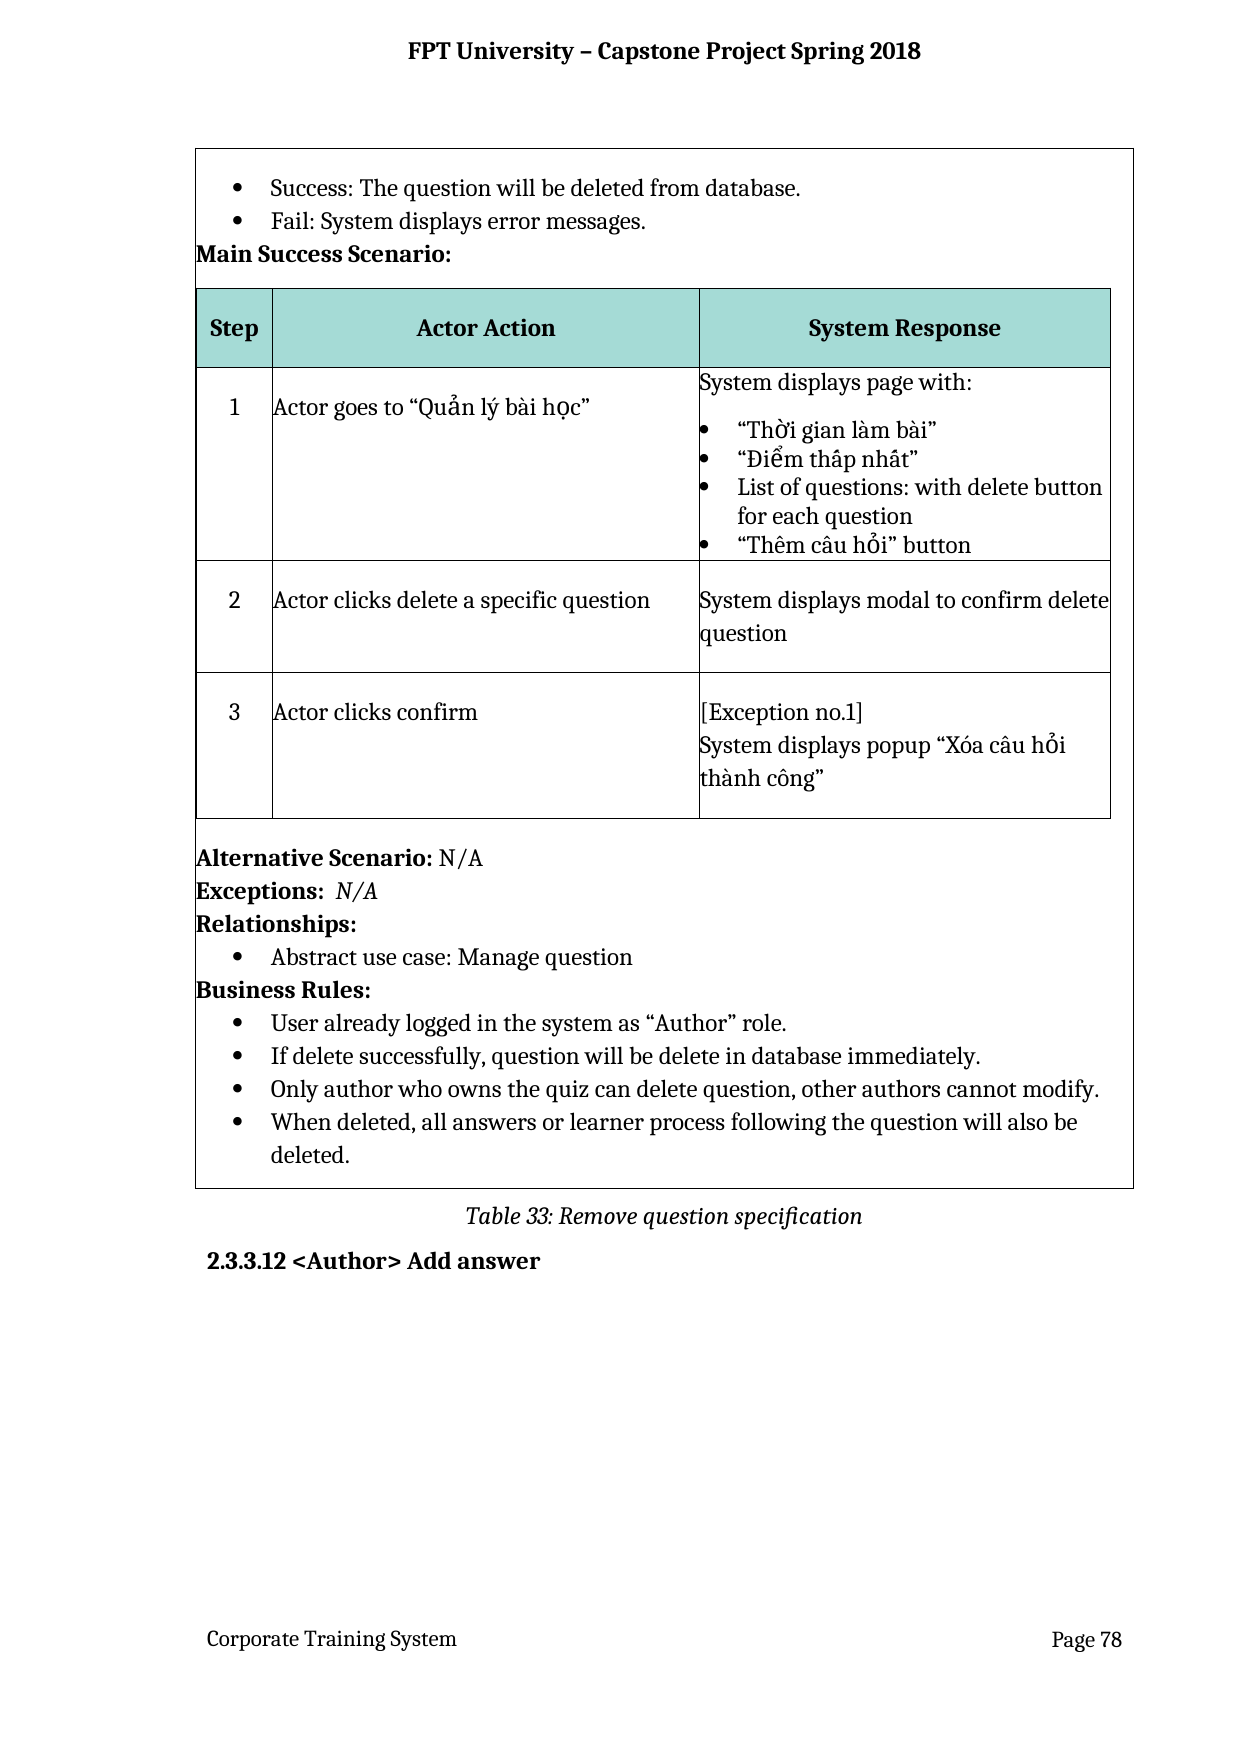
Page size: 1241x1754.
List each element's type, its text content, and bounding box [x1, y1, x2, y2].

list Table 33: Remove question specification [207, 1202, 1122, 1230]
text 2.3.3.12 <Author> Add answer [207, 1247, 1122, 1276]
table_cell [196, 149, 1133, 1188]
